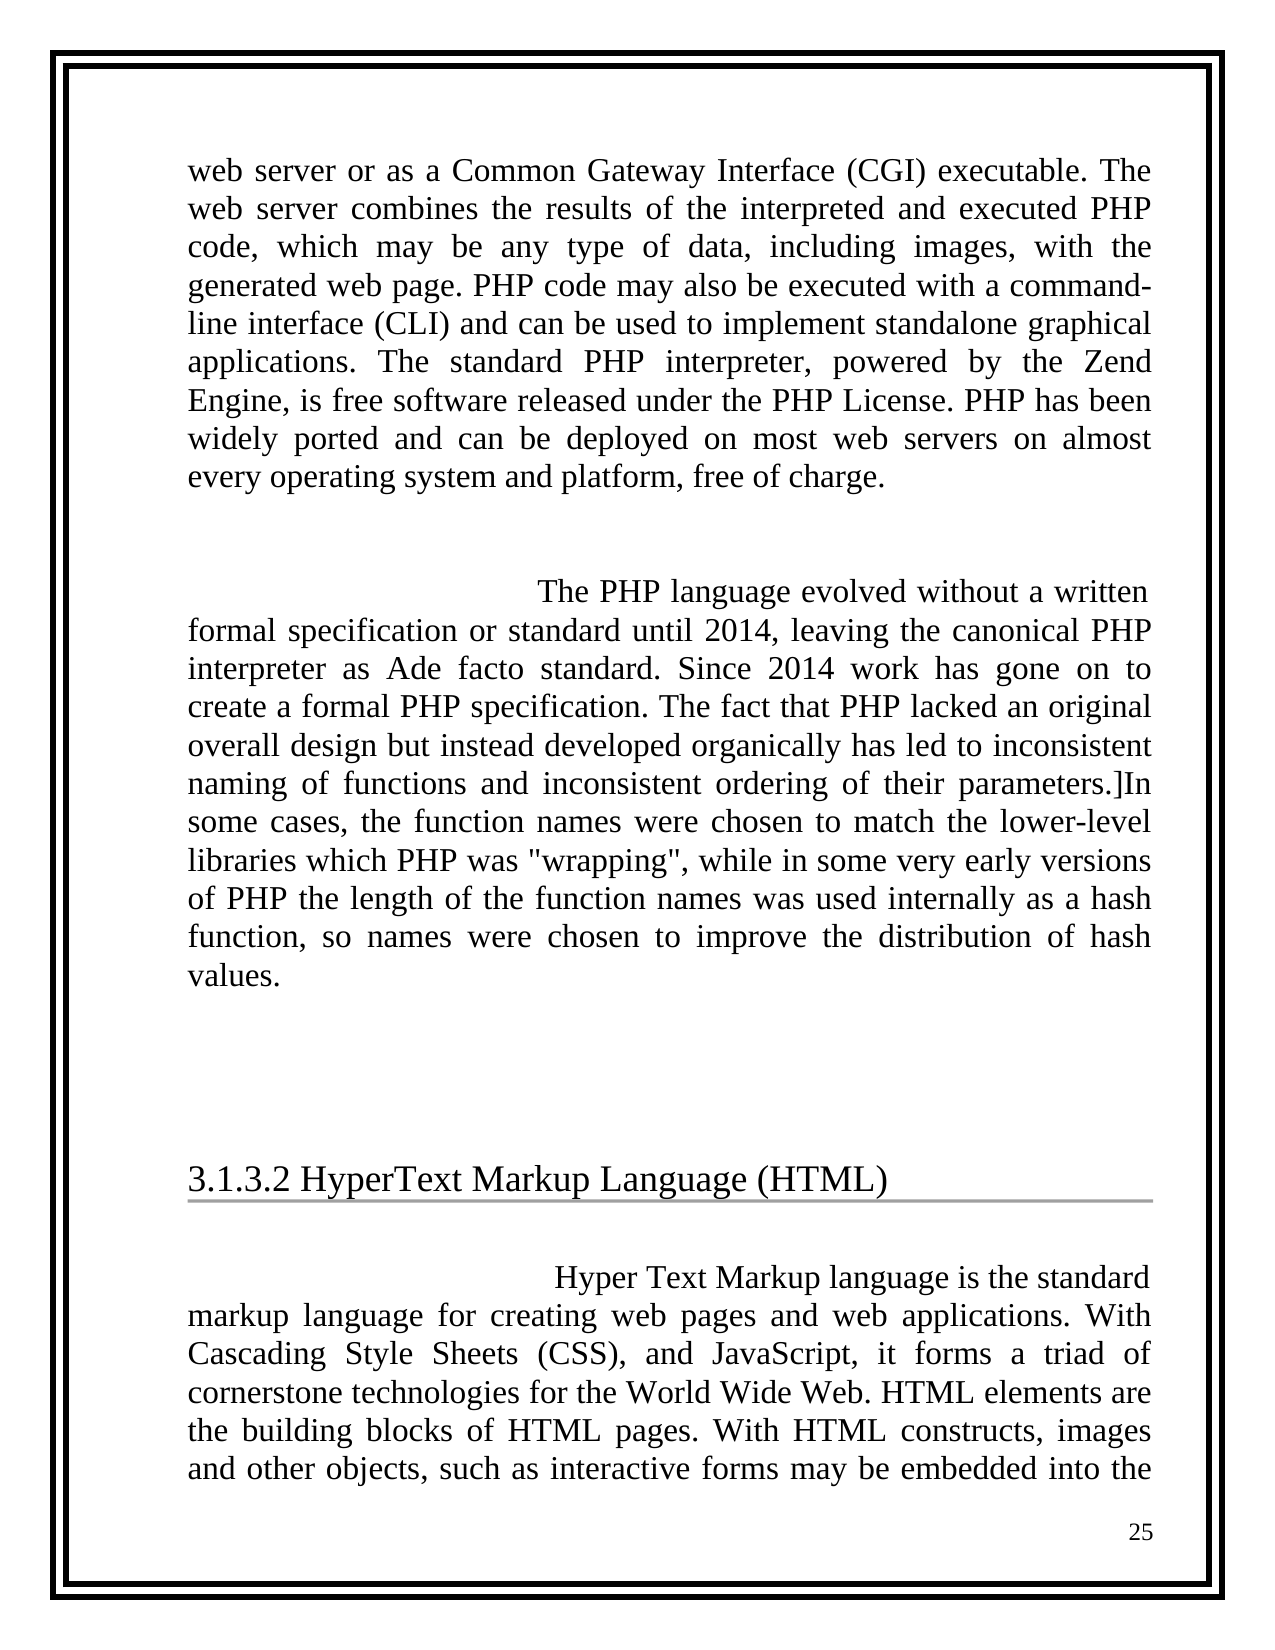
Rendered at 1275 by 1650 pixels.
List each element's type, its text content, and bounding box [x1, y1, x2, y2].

text 3.1.3.2 HyperText Markup Language (HTML) [187, 1156, 1153, 1199]
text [187, 150, 1153, 495]
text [187, 1257, 1153, 1487]
text The PHP language evolved without a written formal specification or standard until 2014, leaving the canonical PHP interpreter as Ade facto standard. Since 2014 work has gone on to create a formal PHP specification. The fact that PHP lacked an original overall design but instead developed organically has led to inconsistent naming of functions and inconsistent ordering of their parameters.]In some cases, the function names were chosen to match the lower-level libraries which PHP was "wrapping", while in some very early versions of PHP the length of the function names was used internally as a hash function, so names were chosen to improve the distribution of hash values. [187, 572, 1153, 993]
